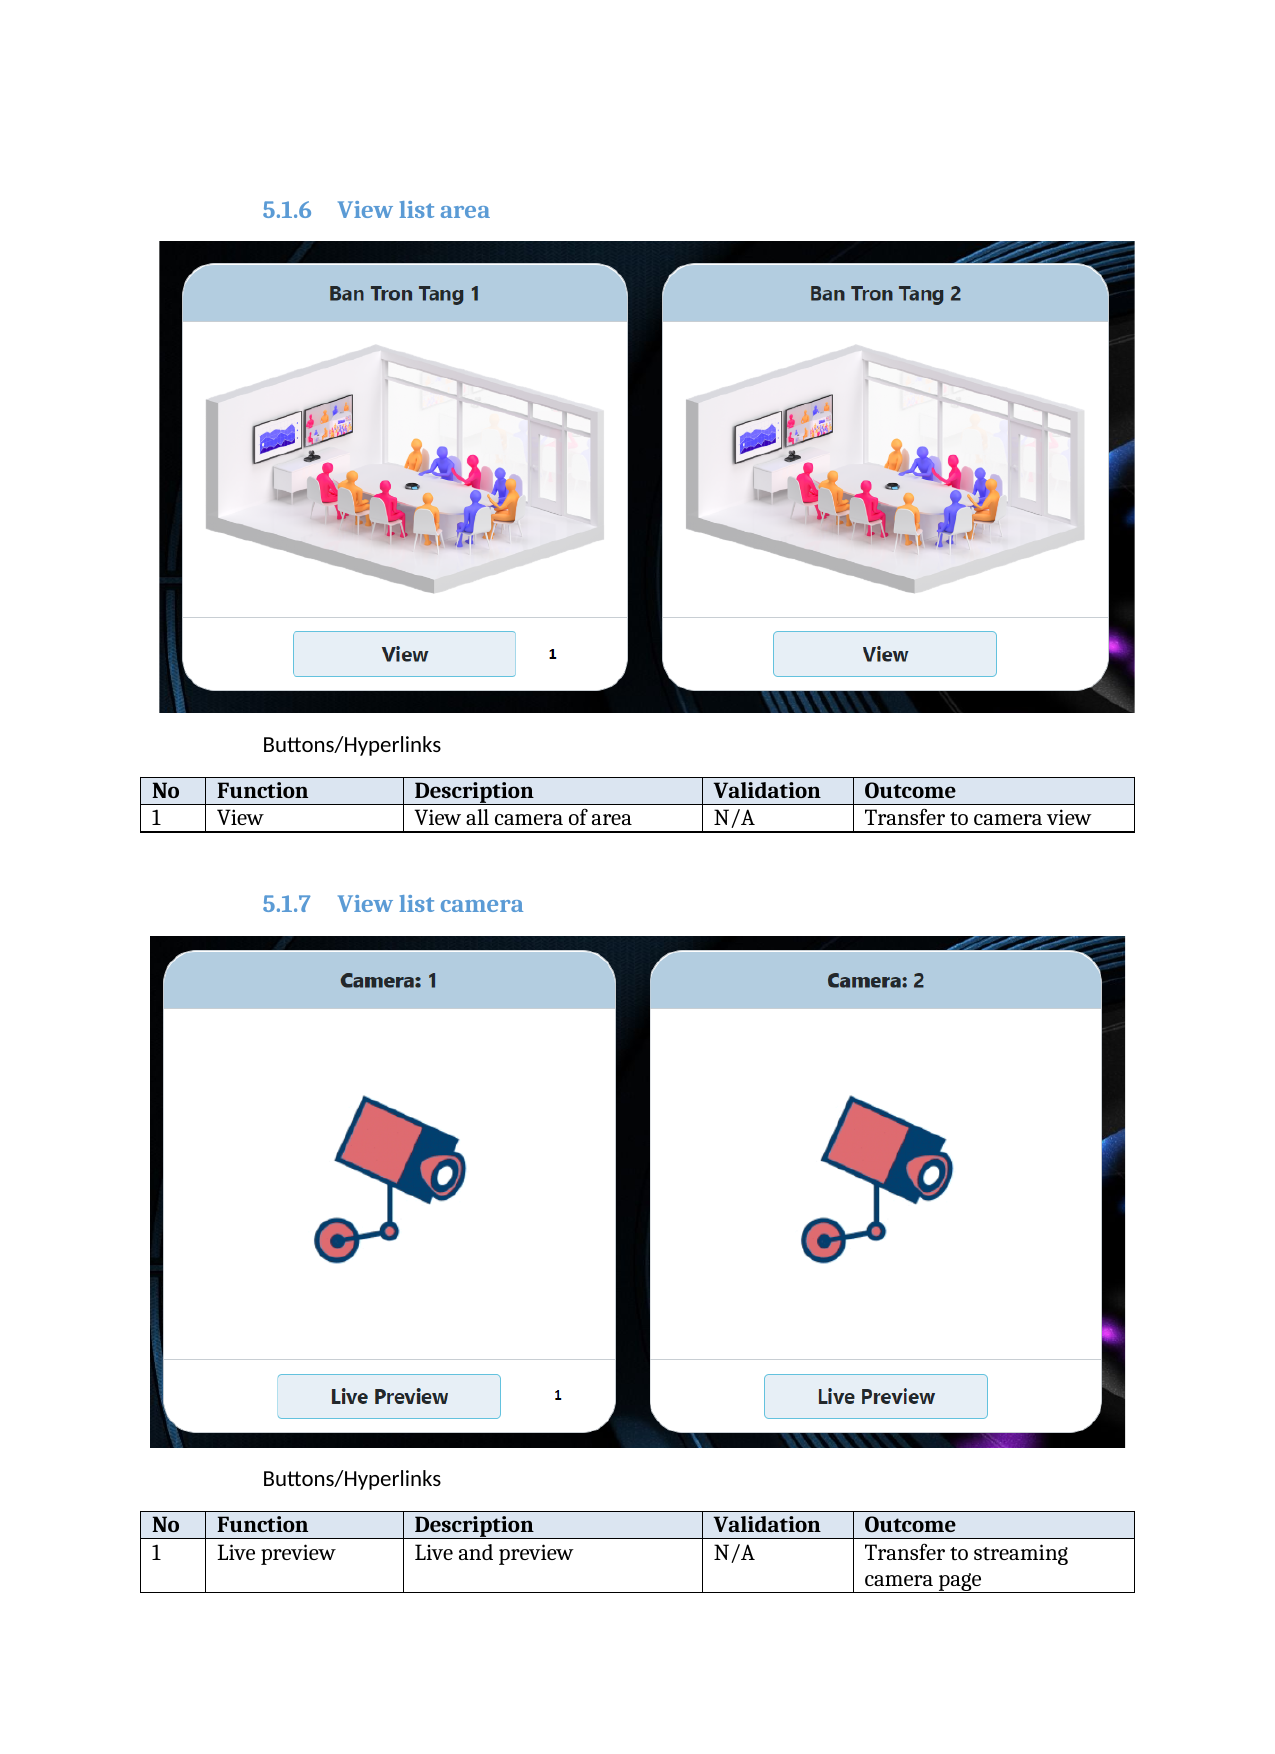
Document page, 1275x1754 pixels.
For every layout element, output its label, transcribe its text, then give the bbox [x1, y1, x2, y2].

table_cell N/A [703, 1539, 853, 1592]
table_cell View all camera of area [404, 805, 702, 831]
table_header Description [404, 778, 702, 804]
table_header Validation [703, 778, 853, 804]
text View list area [262, 196, 1125, 224]
text Buttons/Hyperlinks [150, 1464, 1125, 1492]
text View list camera [262, 890, 1125, 919]
table_header Outcome [854, 1512, 1134, 1538]
table_header Outcome [854, 778, 1134, 804]
table_header Description [404, 1512, 702, 1538]
text Buttons/Hyperlinks [150, 730, 1125, 758]
table_cell Transfer to streaming camera page [854, 1539, 1134, 1592]
table_cell 1 [141, 805, 205, 831]
table_header Function [206, 1512, 403, 1538]
table_cell 1 [141, 1539, 205, 1592]
table_cell N/A [703, 805, 853, 831]
table_header Validation [703, 1512, 853, 1538]
table_header No [141, 1512, 205, 1538]
picture [159, 241, 1135, 713]
picture [150, 936, 1126, 1448]
table_cell View [206, 805, 403, 831]
table_cell Live preview [206, 1539, 403, 1592]
table_cell Live and preview [404, 1539, 702, 1592]
table_header No [141, 778, 205, 804]
table_cell Transfer to camera view [854, 805, 1134, 831]
table_header Function [206, 778, 403, 804]
